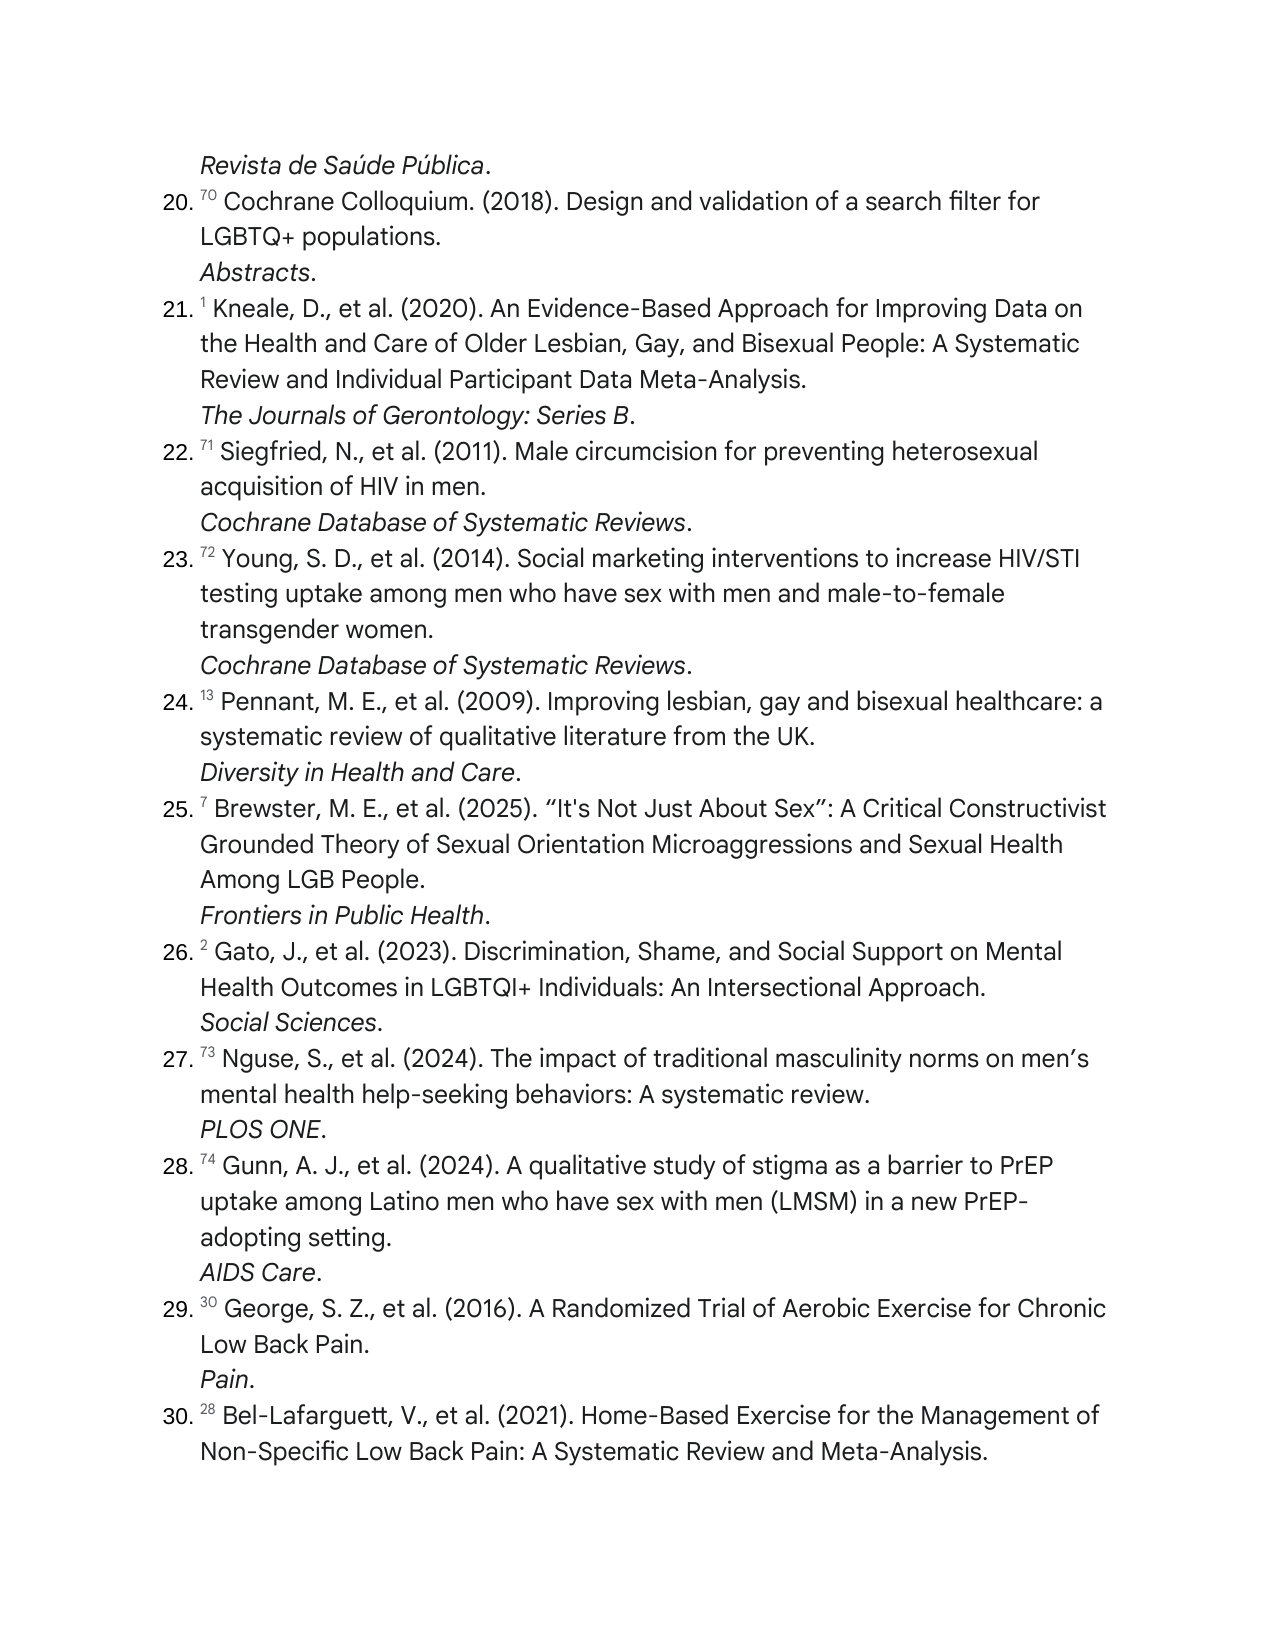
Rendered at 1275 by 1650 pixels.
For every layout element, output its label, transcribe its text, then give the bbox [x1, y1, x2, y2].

list 30 George, S. Z., et al. (2016). A Randomized Trial of Aerobic Exercise for Chronic Low Back Pain. Pain. [162, 1293, 1125, 1396]
list 1 Kneale, D., et al. (2020). An Evidence-Based Approach for Improving Data on the Health and Care of Older Lesbian, Gay, and Bisexual People: A Systematic Review and Individual Participant Data Meta-Analysis. The Journals of Gerontology: Series B. [162, 293, 1125, 431]
list 72 Young, S. D., et al. (2014). Social marketing interventions to increase HIV/STI testing uptake among men who have sex with men and male-to-female transgender women. Cochrane Database of Systematic Reviews. [162, 543, 1125, 682]
list 13 Pennant, M. E., et al. (2009). Improving lesbian, gay and bisexual healthcare: a systematic review of qualitative literature from the UK. Diversity in Health and Care. [162, 686, 1125, 789]
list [162, 1401, 1125, 1468]
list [162, 150, 1125, 181]
list 70 Cochrane Colloquium. (2018). Design and validation of a search filter for LGBTQ+ populations. Abstracts. [162, 186, 1125, 288]
list 7 Brewster, M. E., et al. (2025). “It's Not Just About Sex”: A Critical Constructivist Grounded Theory of Sexual Orientation Microaggressions and Sexual Health Among LGB People. Frontiers in Public Health. [162, 793, 1125, 932]
list 71 Siegfried, N., et al. (2011). Male circumcision for preventing heterosexual acquisition of HIV in men. Cochrane Database of Systematic Reviews. [162, 436, 1125, 539]
list 74 Gunn, A. J., et al. (2024). A qualitative study of stigma as a barrier to PrEP uptake among Latino men who have sex with men (LMSM) in a new PrEP-adopting setting. AIDS Care. [162, 1150, 1125, 1289]
list 2 Gato, J., et al. (2023). Discrimination, Shame, and Social Support on Mental Health Outcomes in LGBTQI+ Individuals: An Intersectional Approach. Social Sciences. [162, 936, 1125, 1039]
list 73 Nguse, S., et al. (2024). The impact of traditional masculinity norms on men’s mental health help-seeking behaviors: A systematic review. PLOS ONE. [162, 1043, 1125, 1146]
